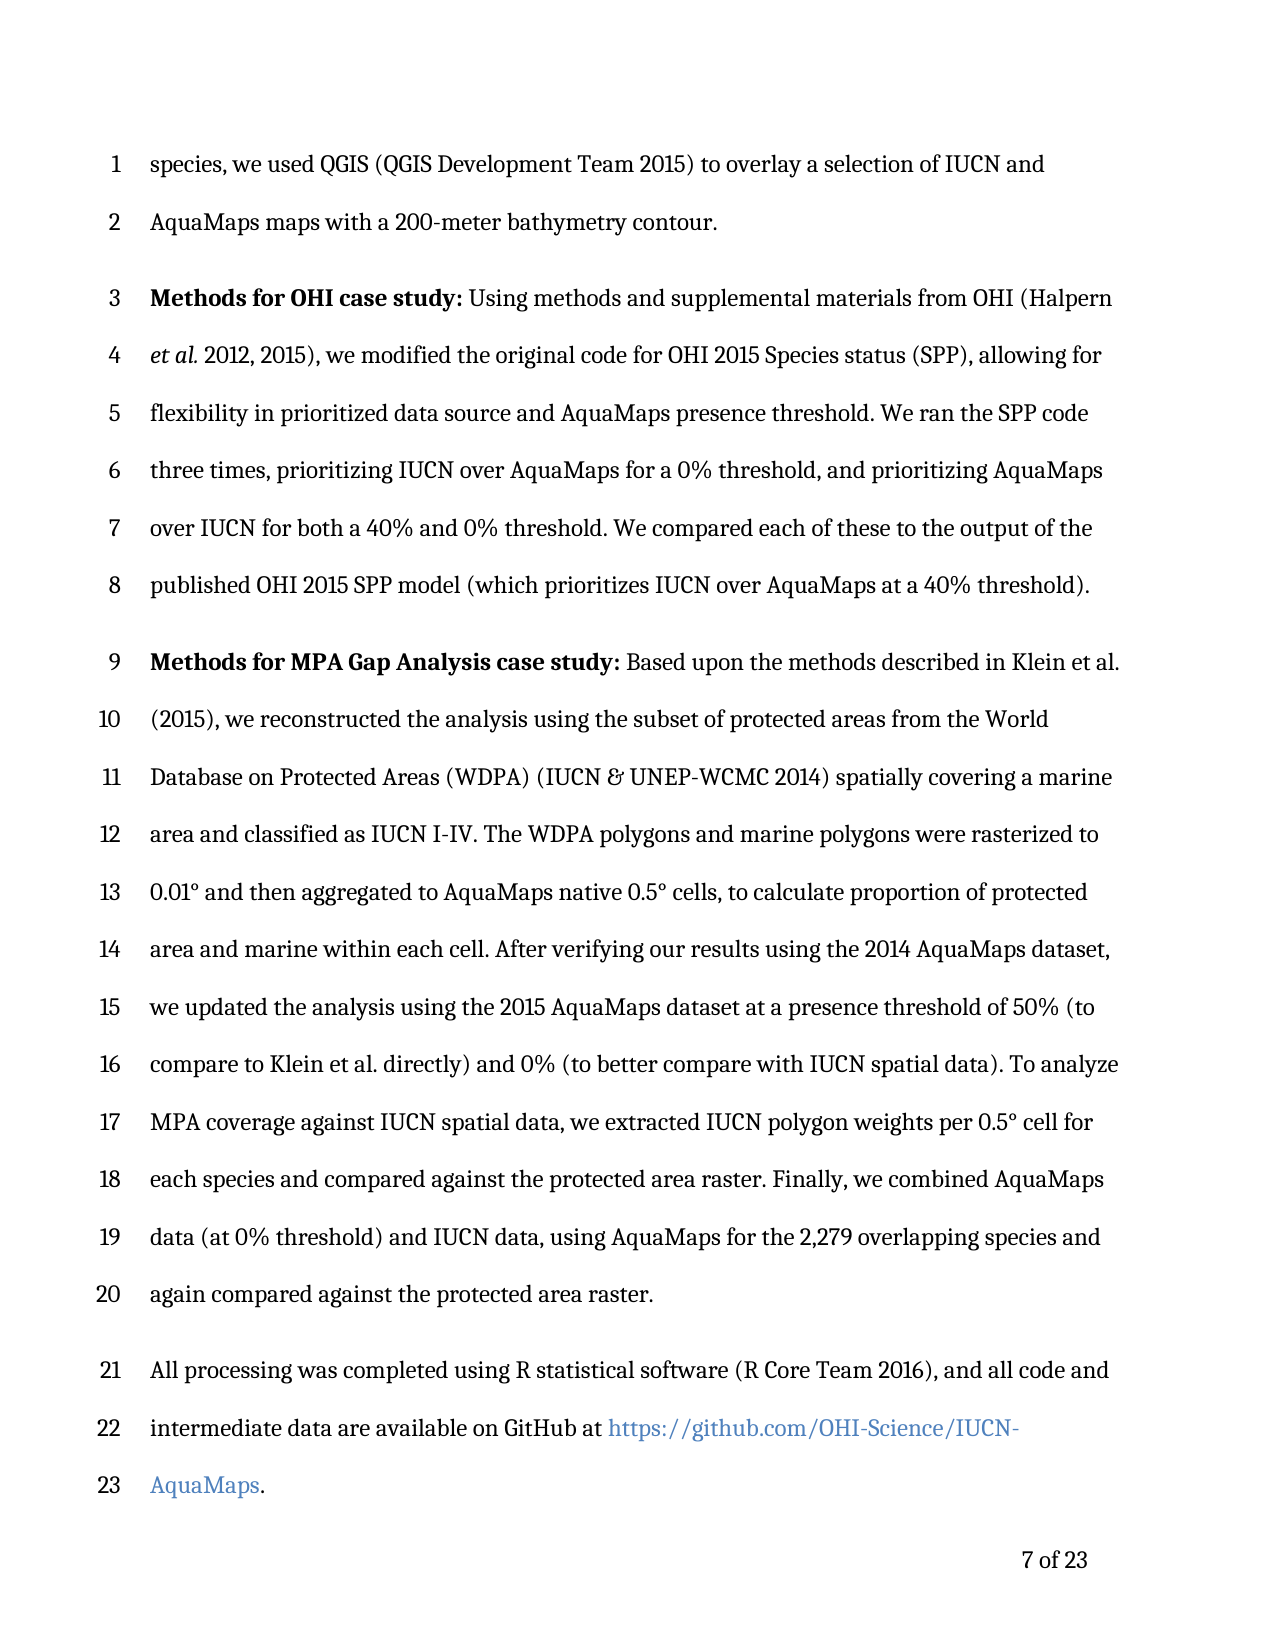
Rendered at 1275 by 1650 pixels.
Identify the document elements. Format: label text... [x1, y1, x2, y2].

text Methods for OHI case study: Using methods and supplemental materials from OHI (Halpern et al. 2012, 2015), we modified the original code for OHI 2015 Species status (SPP), allowing for flexibility in prioritized data source and AquaMaps presence threshold. We ran the SPP code three times, prioritizing IUCN over AquaMaps for a 0% threshold, and prioritizing AquaMaps over IUCN for both a 40% and 0% threshold. We compared each of these to the output of the published OHI 2015 SPP model (which prioritizes IUCN over AquaMaps at a 40% threshold). [150, 284, 1125, 600]
text All processing was completed using R statistical software (R Core Team 2016), and all code and intermediate data are available on GitHub at https://github.com/OHI-Science/IUCN-AquaMaps. [150, 1356, 1125, 1500]
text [150, 150, 1125, 236]
text Methods for MPA Gap Analysis case study: Based upon the methods described in Klein et al. (2015), we reconstructed the analysis using the subset of protected areas from the World Database on Protected Areas (WDPA) (IUCN & UNEP-WCMC 2014) spatially covering a marine area and classified as IUCN I-IV. The WDPA polygons and marine polygons were rasterized to 0.01° and then aggregated to AquaMaps native 0.5° cells, to calculate proportion of protected area and marine within each cell. After verifying our results using the 2014 AquaMaps dataset, we updated the analysis using the 2015 AquaMaps dataset at a presence threshold of 50% (to compare to Klein et al. directly) and 0% (to better compare with IUCN spatial data). To analyze MPA coverage against IUCN spatial data, we extracted IUCN polygon weights per 0.5° cell for each species and compared against the protected area raster. Finally, we combined AquaMaps data (at 0% threshold) and IUCN data, using AquaMaps for the 2,279 overlapping species and again compared against the protected area raster. [150, 647, 1125, 1309]
